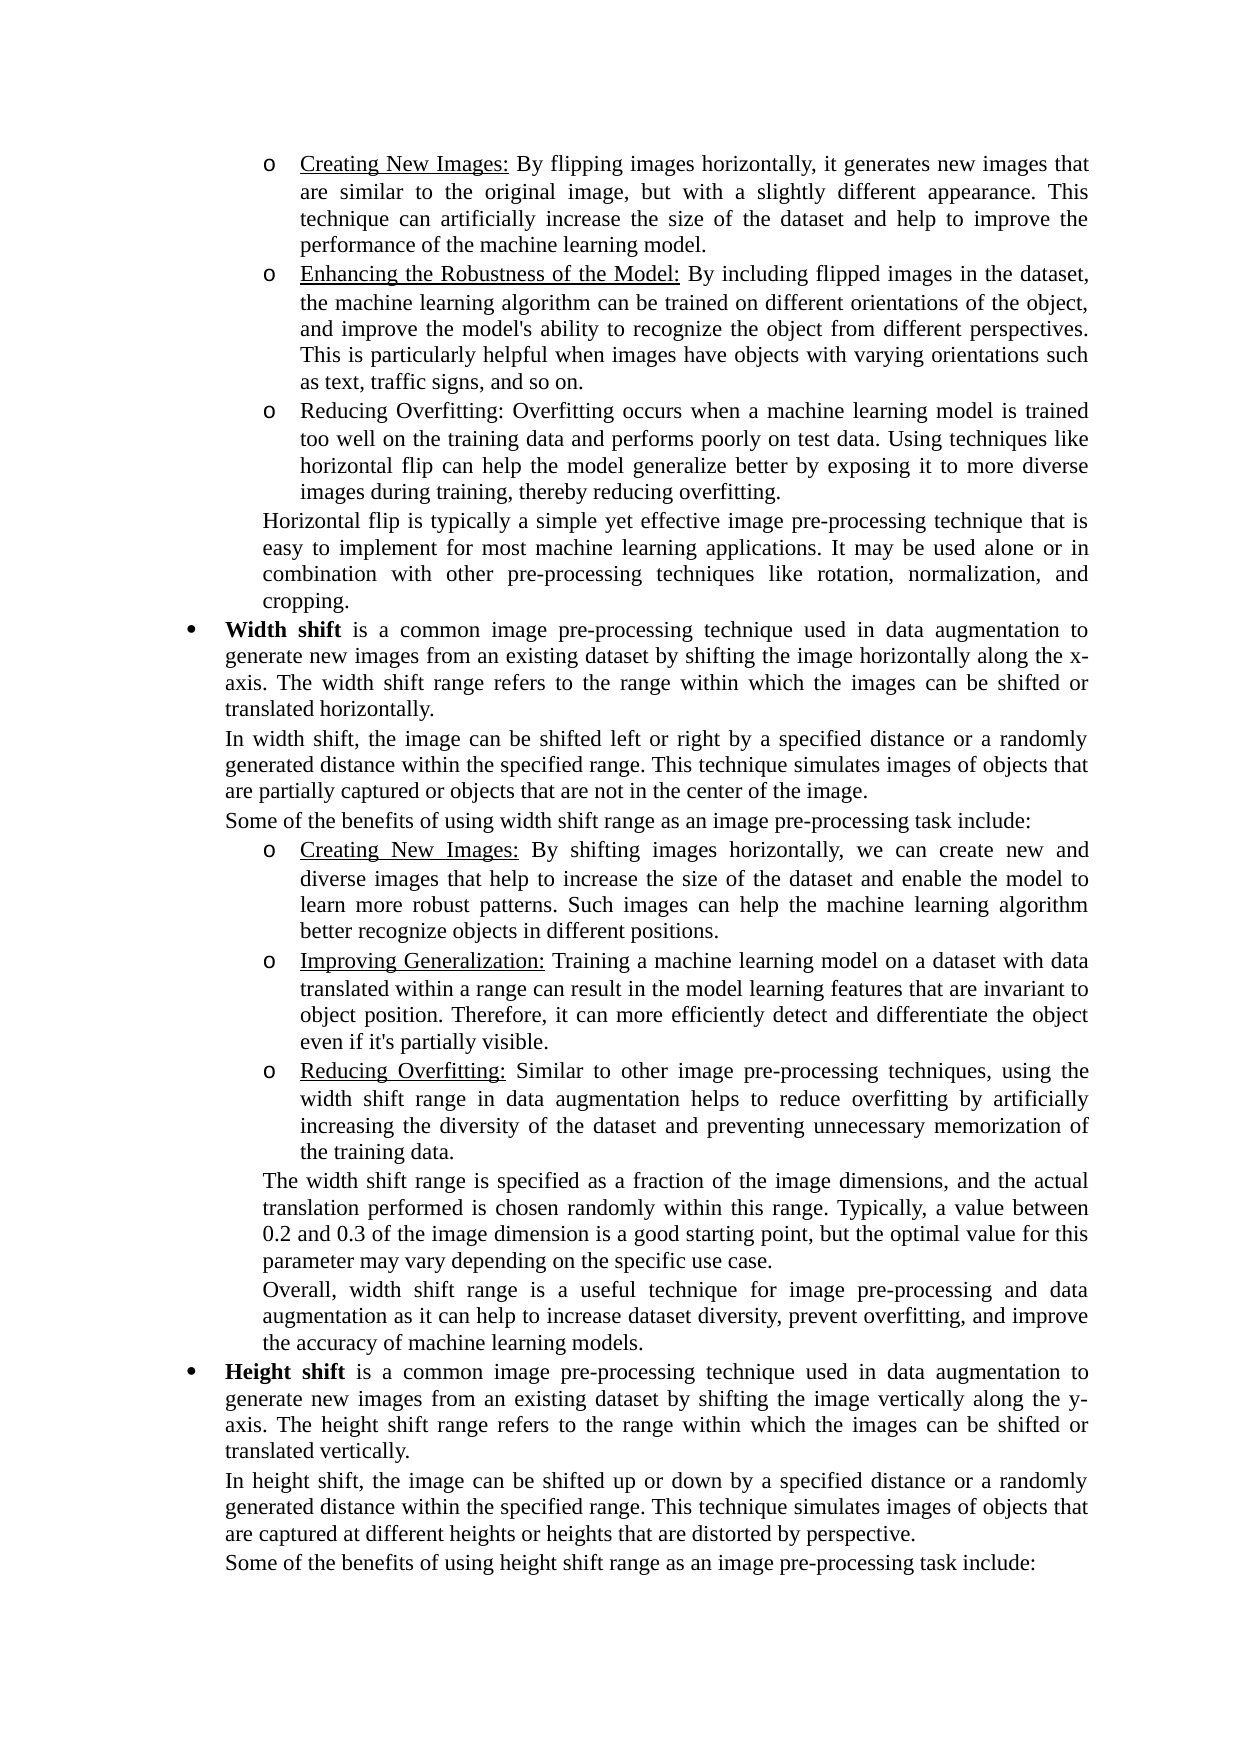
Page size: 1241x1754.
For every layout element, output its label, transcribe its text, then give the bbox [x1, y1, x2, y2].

list Reducing Overfitting: Overfitting occurs when a machine learning model is trained too well on the training data and performs poorly on test data. Using techniques like horizontal flip can help the model generalize better by exposing it to more diverse images during training, thereby reducing overfitting. [262, 397, 1090, 504]
text Overall, width shift range is a useful technique for image pre-processing and data augmentation as it can help to increase dataset diversity, prevent overfitting, and improve the accuracy of machine learning models. [262, 1276, 1090, 1355]
text Horizontal flip is typically a simple yet effective image pre-processing technique that is easy to implement for most machine learning applications. It may be used alone or in combination with other pre-processing techniques like rotation, normalization, and cropping. [262, 508, 1090, 613]
text In width shift, the image can be shifted left or right by a specified distance or a randomly generated distance within the specified range. This technique simulates images of objects that are partially captured or objects that are not in the center of the image. [225, 725, 1090, 804]
list Height shift is a common image pre-processing technique used in data augmentation to generate new images from an existing dataset by shifting the image vertically along the y-axis. The height shift range refers to the range within which the images can be shifted or translated vertically. [187, 1358, 1090, 1464]
list Creating New Images: By shifting images horizontally, we can create new and diverse images that help to increase the size of the dataset and enable the model to learn more robust patterns. Such images can help the machine learning algorithm better recognize objects in different positions. [262, 836, 1090, 944]
text Some of the benefits of using height shift range as an image pre-processing task include: [225, 1549, 1090, 1575]
text Some of the benefits of using width shift range as an image pre-processing task include: [225, 807, 1090, 833]
list Improving Generalization: Training a machine learning model on a dataset with data translated within a range can result in the model learning features that are invariant to object position. Therefore, it can more efficiently detect and differentiate the object even if it's partially visible. [262, 947, 1090, 1054]
list Reducing Overfitting: Similar to other image pre-processing techniques, using the width shift range in data augmentation helps to reduce overfitting by artificially increasing the diversity of the dataset and preventing unnecessary memorization of the training data. [262, 1057, 1090, 1164]
list Creating New Images: By flipping images horizontally, it generates new images that are similar to the original image, but with a slightly different appearance. This technique can artificially increase the size of the dataset and help to improve the performance of the machine learning model. [262, 150, 1090, 257]
list Enhancing the Robustness of the Model: By including flipped images in the dataset, the machine learning algorithm can be trained on different orientations of the object, and improve the model's ability to recognize the object from different perspectives. This is particularly helpful when images have objects with varying orientations such as text, traffic signs, and so on. [262, 260, 1090, 394]
list Width shift is a common image pre-processing technique used in data augmentation to generate new images from an existing dataset by shifting the image horizontally along the x-axis. The width shift range refers to the range within which the images can be shifted or translated horizontally. [187, 616, 1090, 722]
text The width shift range is specified as a fraction of the image dimensions, and the actual translation performed is chosen randomly within this range. Typically, a value between 0.2 and 0.3 of the image dimension is a good starting point, but the optimal value for this parameter may vary depending on the specific use case. [262, 1168, 1090, 1273]
text In height shift, the image can be shifted up or down by a specified distance or a randomly generated distance within the specified range. This technique simulates images of objects that are captured at different heights or heights that are distorted by perspective. [225, 1467, 1090, 1546]
